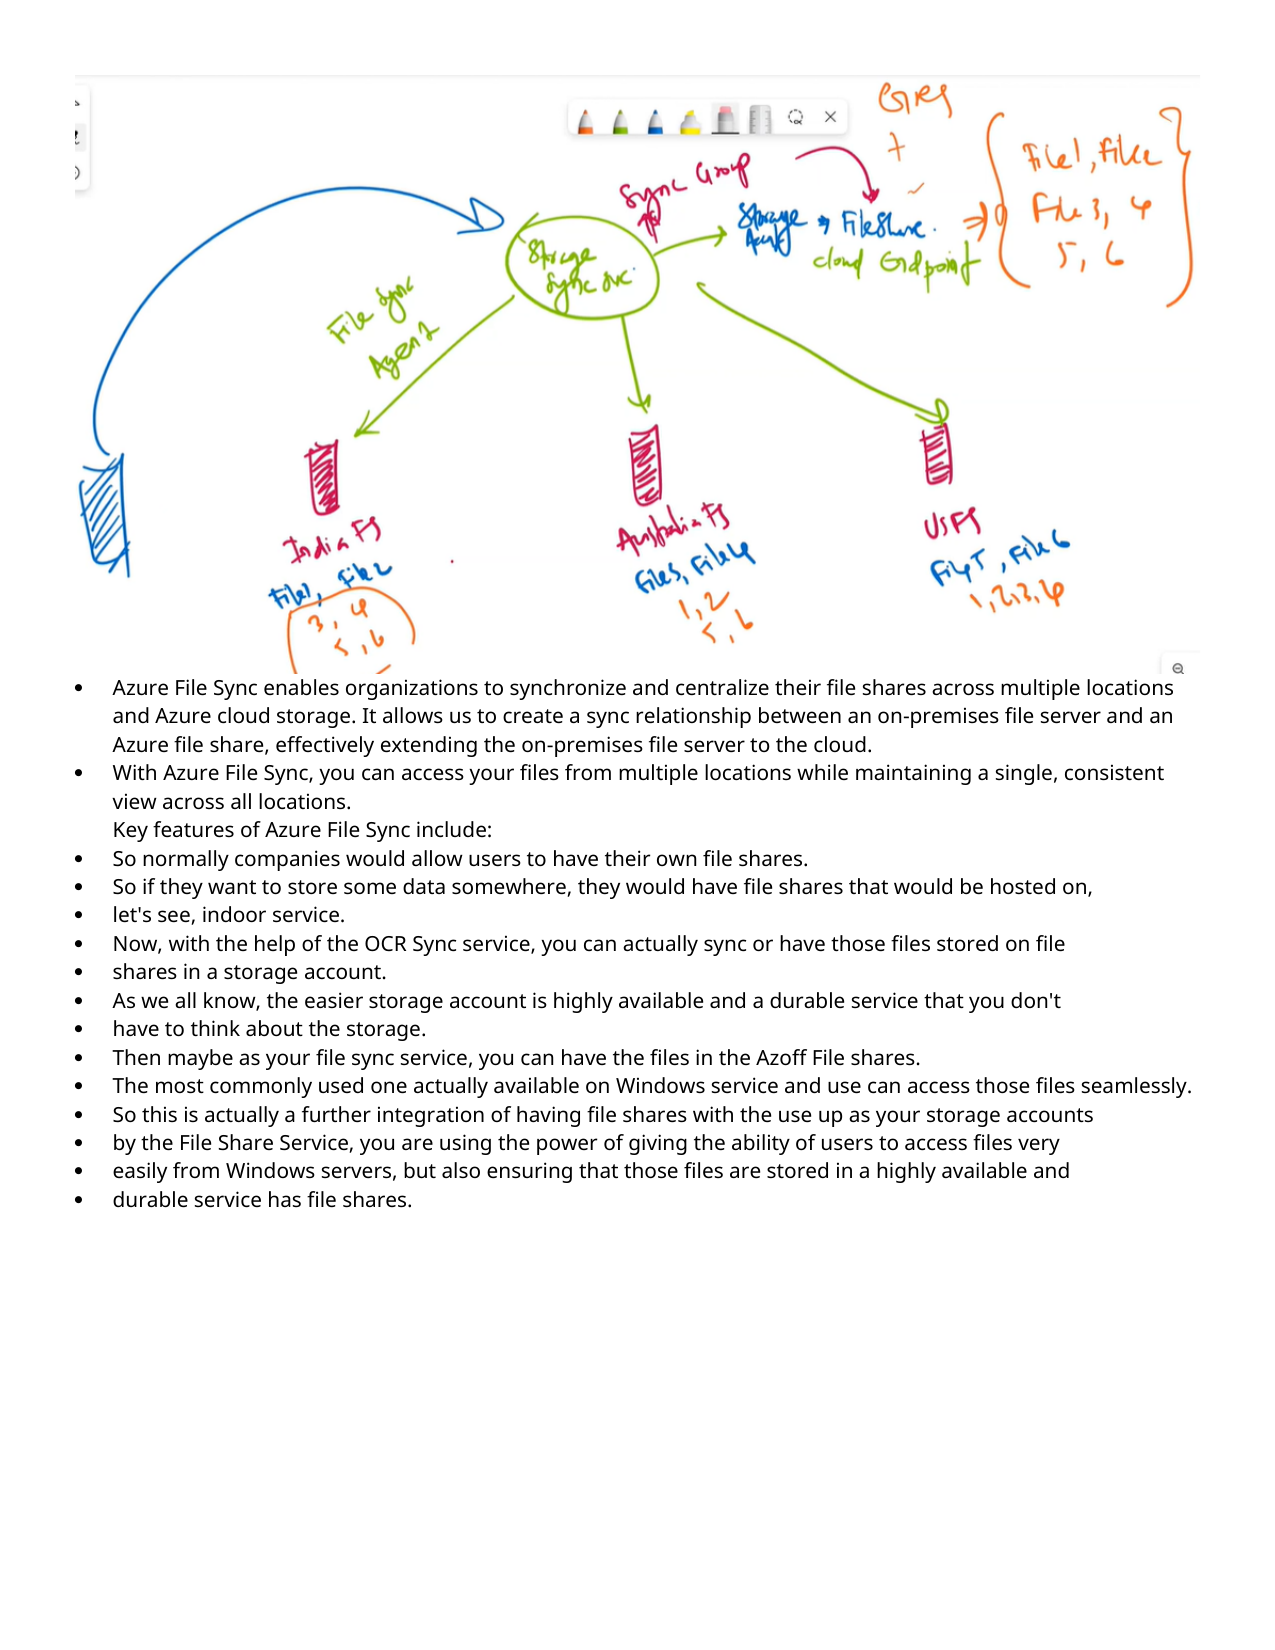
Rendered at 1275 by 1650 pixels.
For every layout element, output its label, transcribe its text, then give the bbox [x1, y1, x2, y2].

list With Azure File Sync, you can access your files from multiple locations while maintaining a single, consistent view across all locations. Key features of Azure File Sync include: [75, 758, 1200, 844]
list So if they want to store some data somewhere, they would have file shares that would be hosted on, [75, 872, 1200, 901]
list have to think about the storage. [75, 1014, 1200, 1043]
list Now, with the help of the OCR Sync service, you can actually sync or have those files stored on file [75, 929, 1200, 957]
list So this is actually a further integration of having file shares with the use up as your storage accounts [75, 1100, 1200, 1128]
list So normally companies would allow users to have their own file shares. [75, 844, 1200, 872]
list by the File Share Service, you are using the power of giving the ability of users to access files very [75, 1128, 1200, 1157]
picture [75, 75, 1200, 674]
list Then maybe as your file sync service, you can have the files in the Azoff File shares. [75, 1043, 1200, 1071]
list durable service has file shares. [75, 1185, 1200, 1213]
list Azure File Sync enables organizations to synchronize and centralize their file shares across multiple locations and Azure cloud storage. It allows us to create a sync relationship between an on-premises file server and an Azure file share, effectively extending the on-premises file server to the cloud. [75, 674, 1200, 758]
list let's see, indoor service. [75, 901, 1200, 929]
list shares in a storage account. [75, 957, 1200, 986]
list easily from Windows servers, but also ensuring that those files are stored in a highly available and [75, 1157, 1200, 1185]
list The most commonly used one actually available on Windows service and use can access those files seamlessly. [75, 1071, 1200, 1100]
list As we all know, the easier storage account is highly available and a durable service that you don't [75, 986, 1200, 1014]
